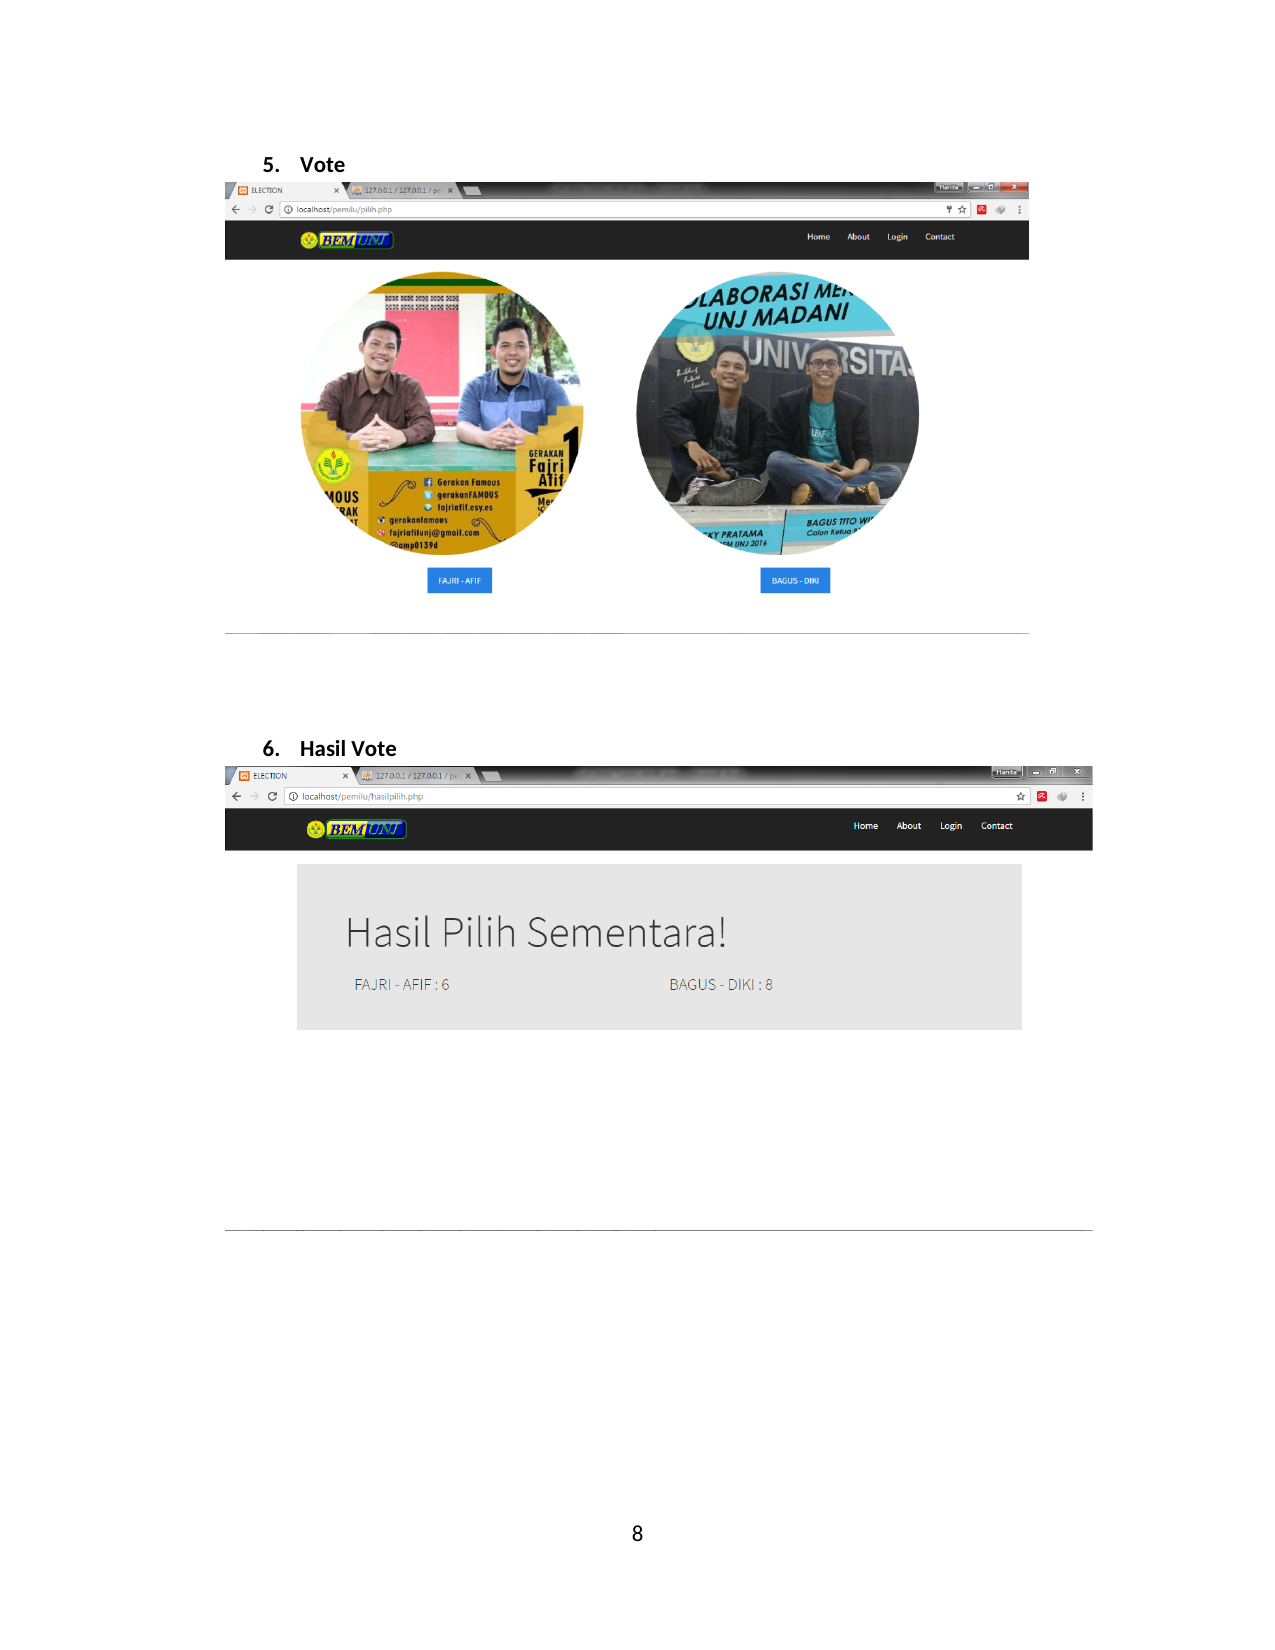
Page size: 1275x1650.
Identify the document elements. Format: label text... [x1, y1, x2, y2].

picture [225, 766, 1093, 1231]
list Vote [262, 150, 1125, 178]
picture [225, 182, 1029, 634]
list Hasil Vote [262, 734, 1125, 762]
